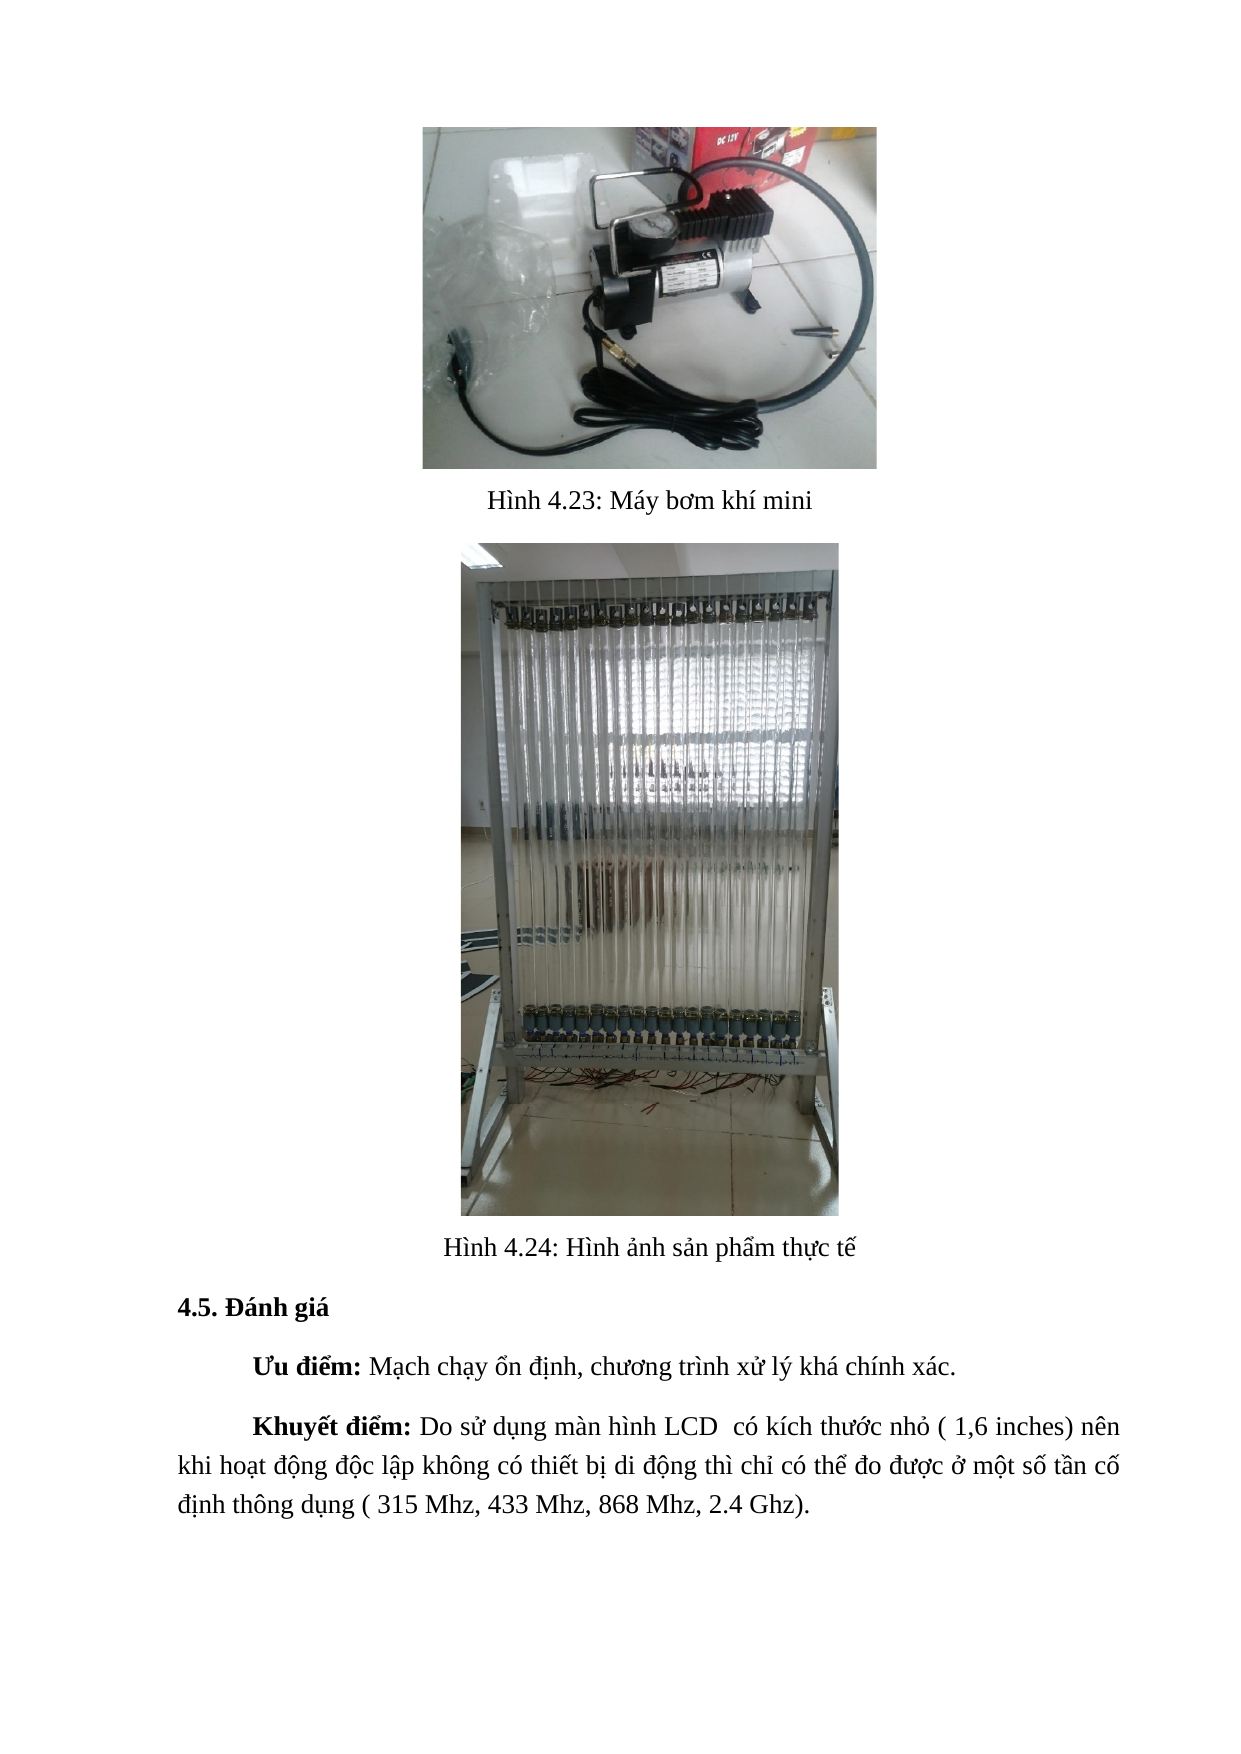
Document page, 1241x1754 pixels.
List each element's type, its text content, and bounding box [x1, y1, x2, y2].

picture [422, 127, 877, 469]
subtitle 4.5. Đánh giá [177, 1291, 1122, 1322]
picture [460, 543, 839, 1216]
text Ưu điểm: Mạch chạy ổn định, chương trình xử lý khá chính xác. [177, 1350, 1122, 1381]
text Khuyết điểm: Do sử dụng màn hình LCD có kích thước nhỏ ( 1,6 inches) nên khi hoạt động độc lập không có thiết bị di động thì chỉ có thể đo được ở một số tần cố định thông dụng ( 315 Mhz, 433 Mhz, 868 Mhz, 2.4 Ghz). [177, 1410, 1122, 1519]
text Hình 4.23: Máy bơm khí mini [177, 484, 1122, 515]
text Hình 4.24: Hình ảnh sản phẩm thực tế [177, 1231, 1122, 1262]
